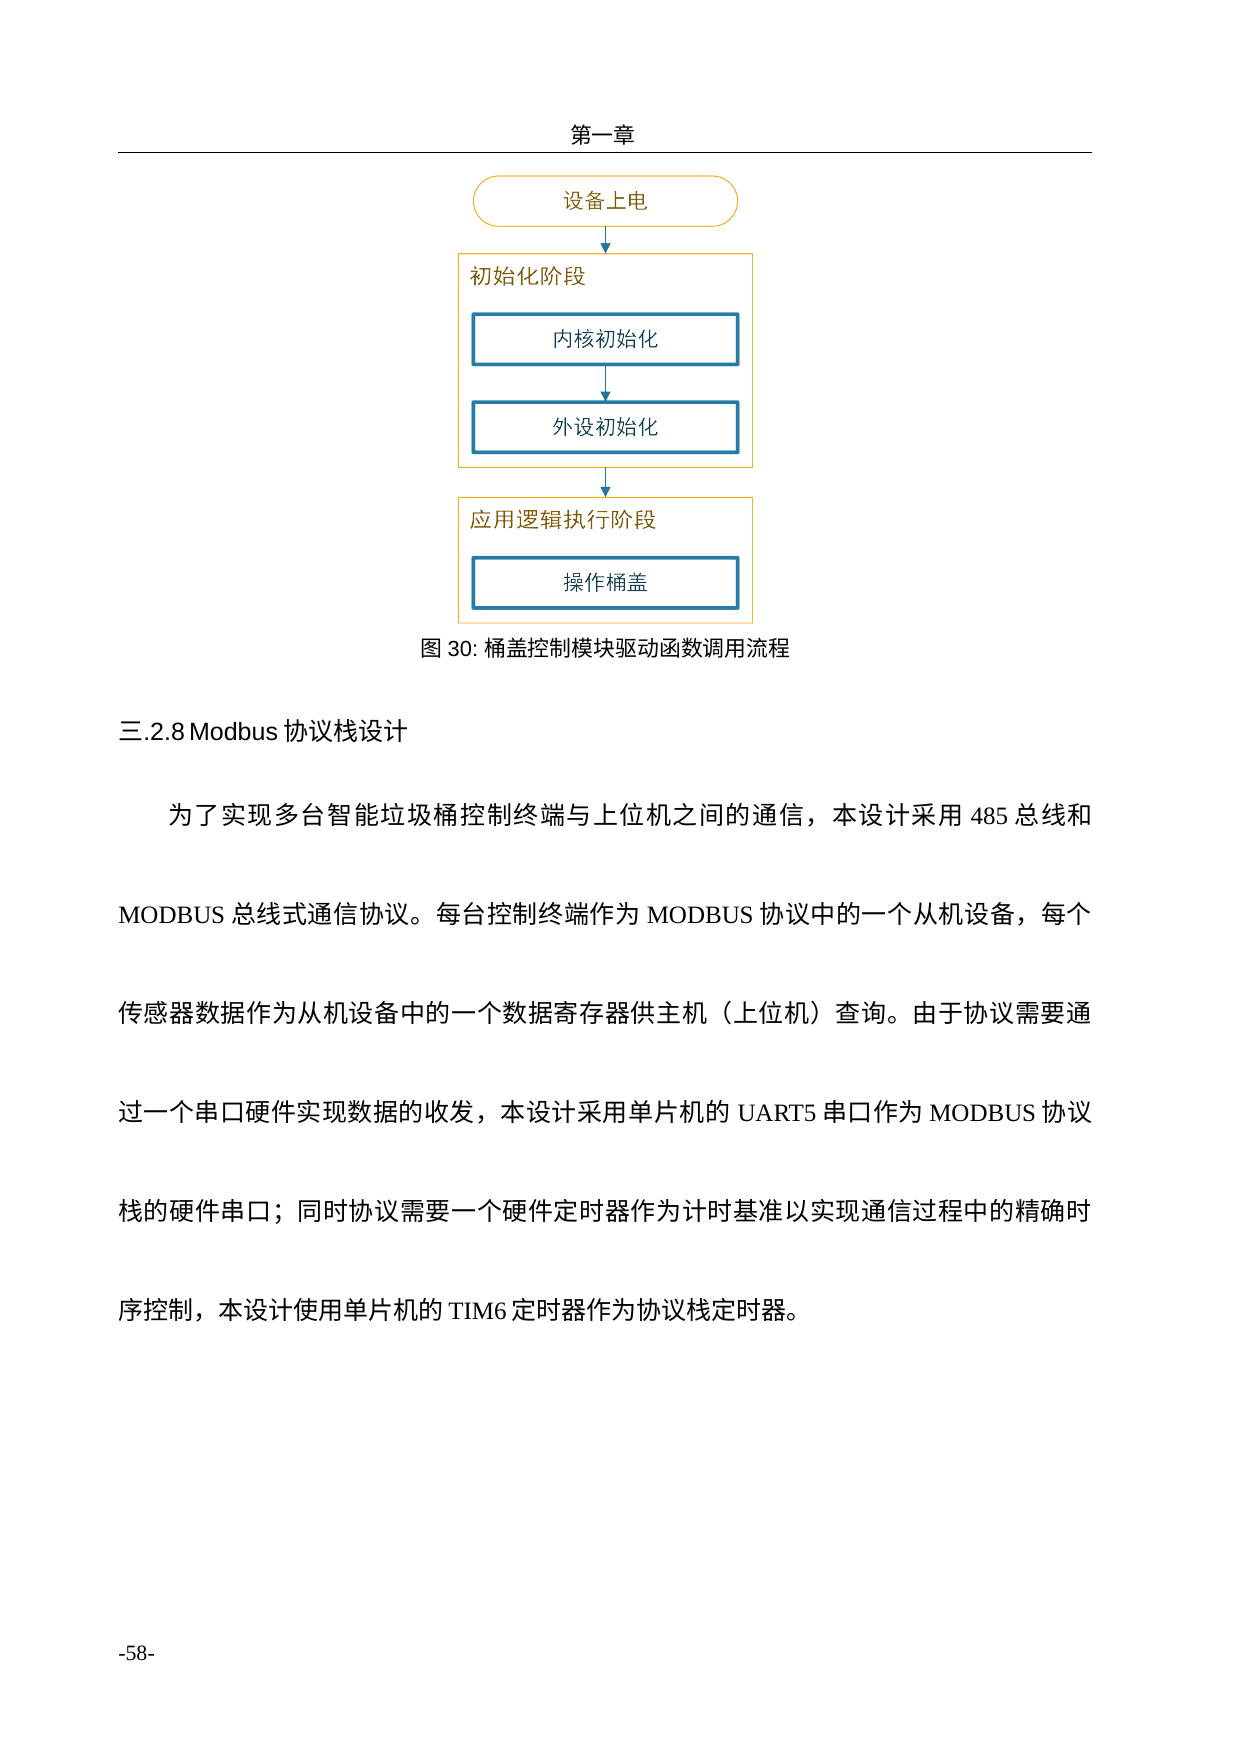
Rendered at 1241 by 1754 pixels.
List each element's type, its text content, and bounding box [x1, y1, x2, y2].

subtitle Modbus协议栈设计 [118, 696, 1092, 762]
text 图 30: 桶盖控制模块驱动函数调用流程 [118, 630, 1092, 663]
picture [457, 175, 753, 624]
text 为了实现多台智能垃圾桶控制终端与上位机之间的通信，本设计采用485总线和MODBUS总线式通信协议。每台控制终端作为MODBUS协议中的一个从机设备，每个传感器数据作为从机设备中的一个数据寄存器供主机（上位机）查询。由于协议需要通过一个串口硬件实现数据的收发，本设计采用单片机的UART5串口作为MODBUS协议栈的硬件串口；同时协议需要一个硬件定时器作为计时基准以实现通信过程中的精确时序控制，本设计使用单片机的TIM6定时器作为协议栈定时器。 [118, 781, 1092, 1342]
